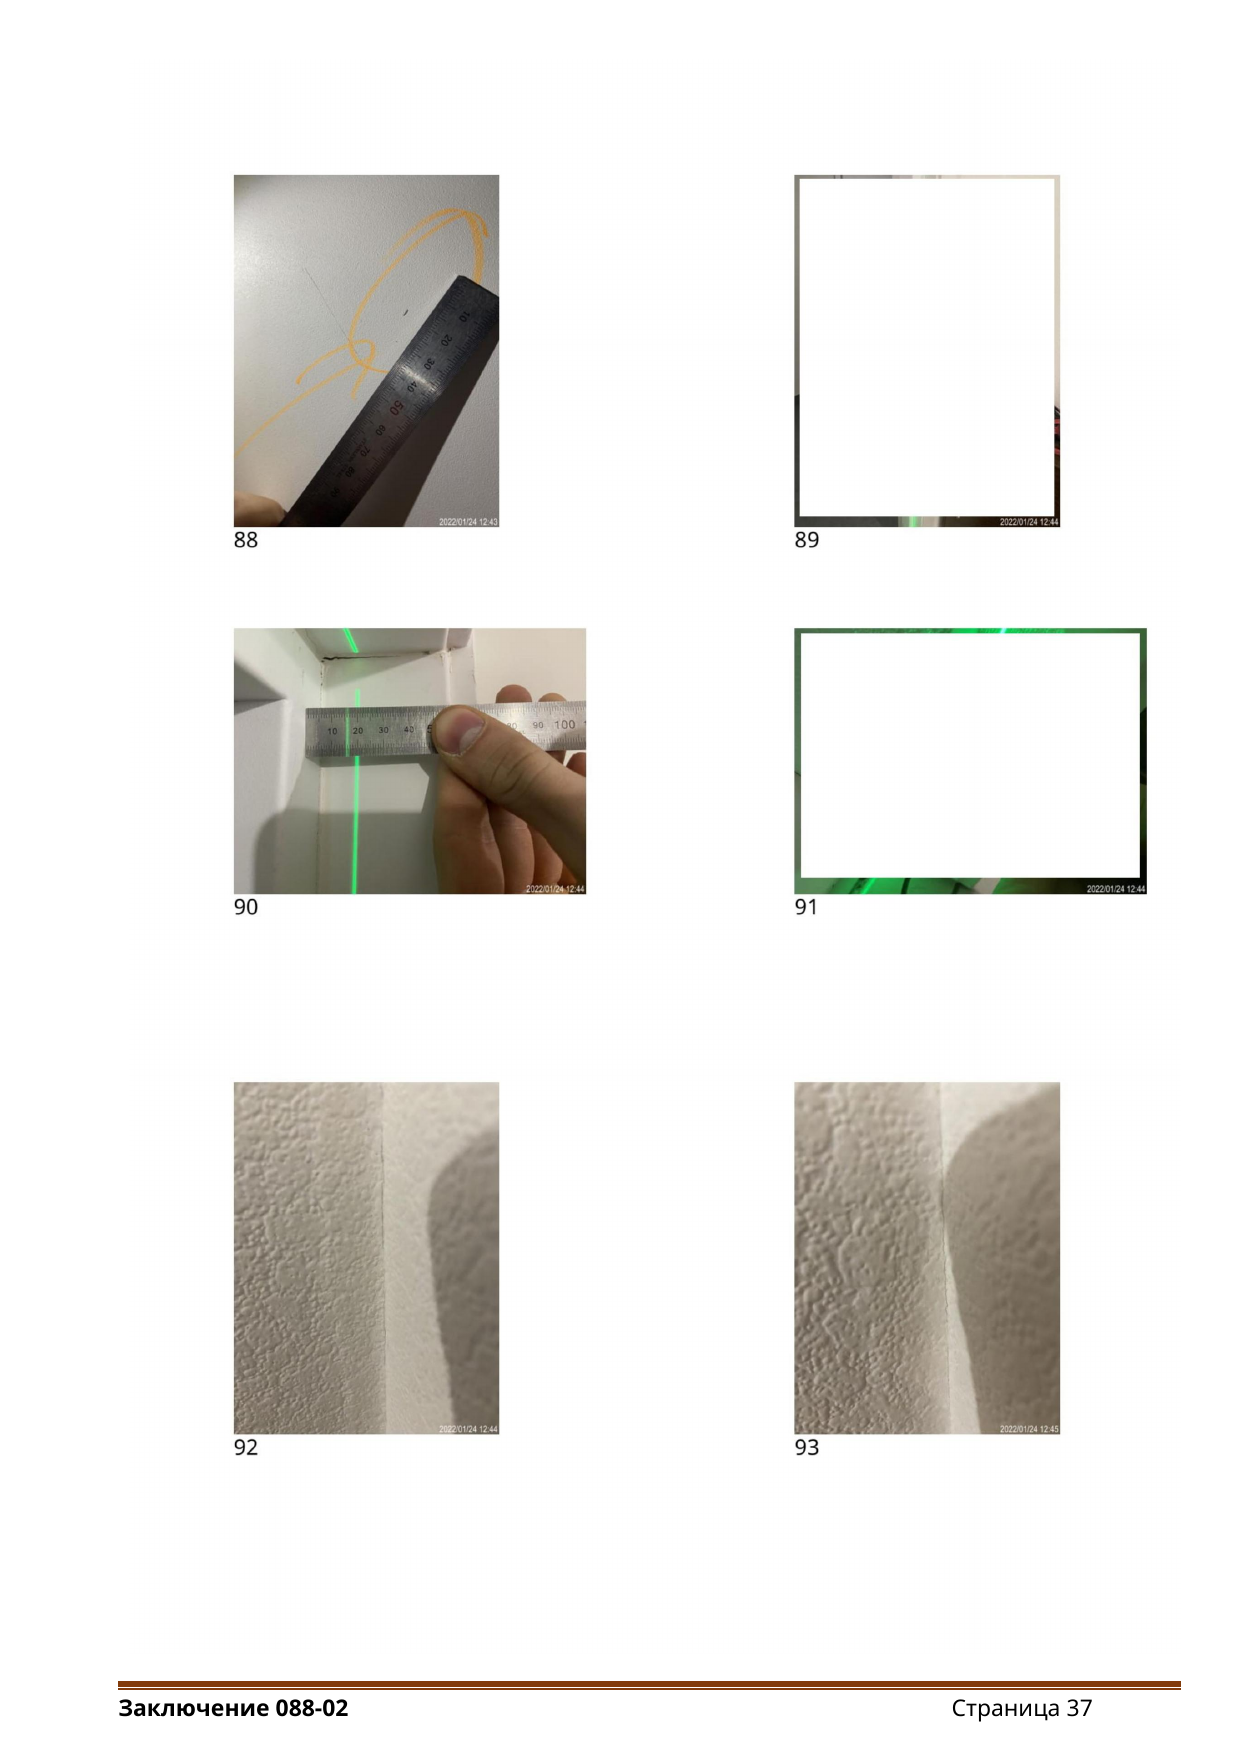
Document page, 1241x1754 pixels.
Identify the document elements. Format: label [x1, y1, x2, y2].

picture [129, 59, 1182, 1654]
table_cell [118, 59, 1181, 1666]
